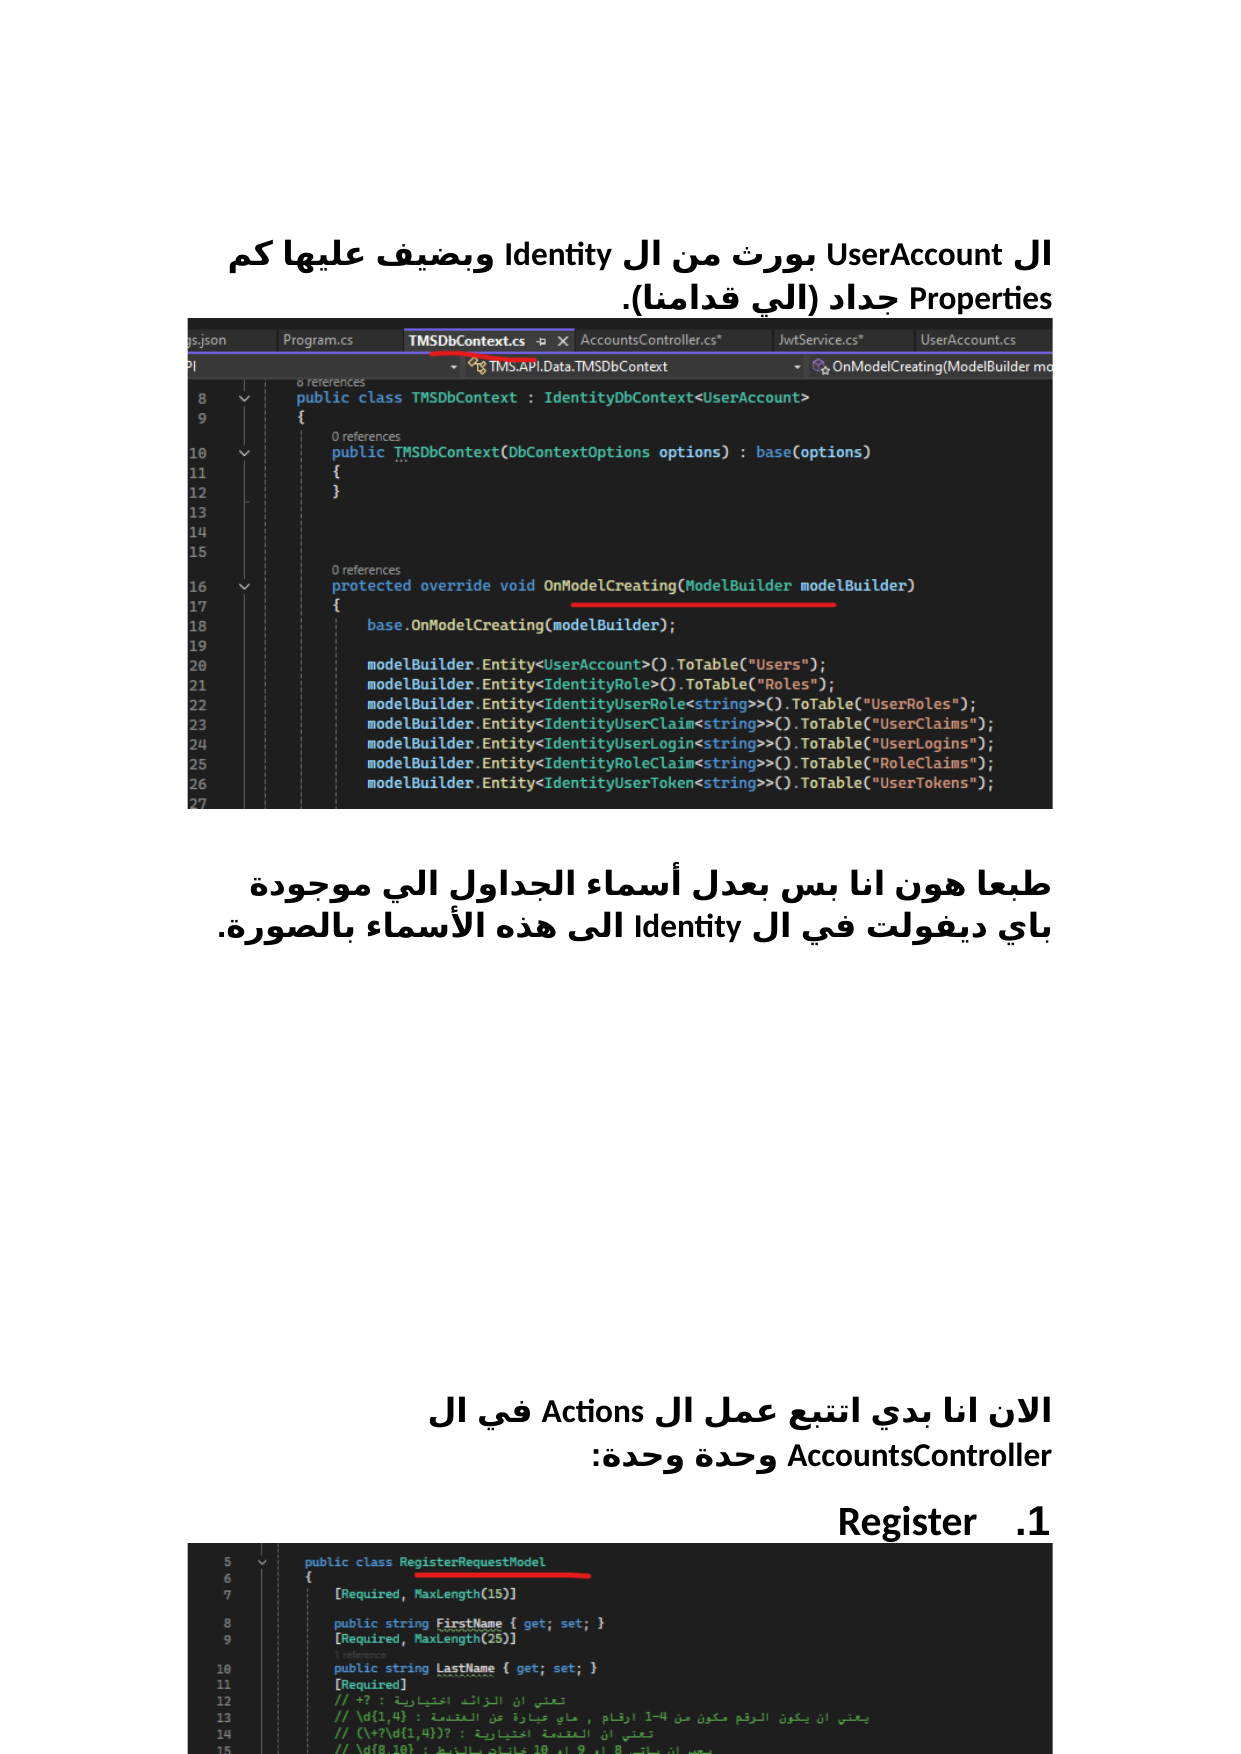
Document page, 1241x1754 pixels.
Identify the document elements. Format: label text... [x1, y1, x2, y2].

picture [187, 1543, 1053, 1754]
text ال UserAccount بورث من ال Identity وبضيف عليها كم Properties جداد (الي قدامنا). [187, 150, 1053, 318]
text طبعا هون انا بس بعدل أسماء الجداول الي موجودة باي ديفولت في ال Identity الى هذه الأسماء بالصورة. [187, 822, 1053, 946]
text الان انا بدي اتتبع عمل ال Actions في ال AccountsController وحدة وحدة: [187, 1390, 1053, 1475]
picture [187, 318, 1053, 809]
list Register [187, 1495, 1015, 1543]
